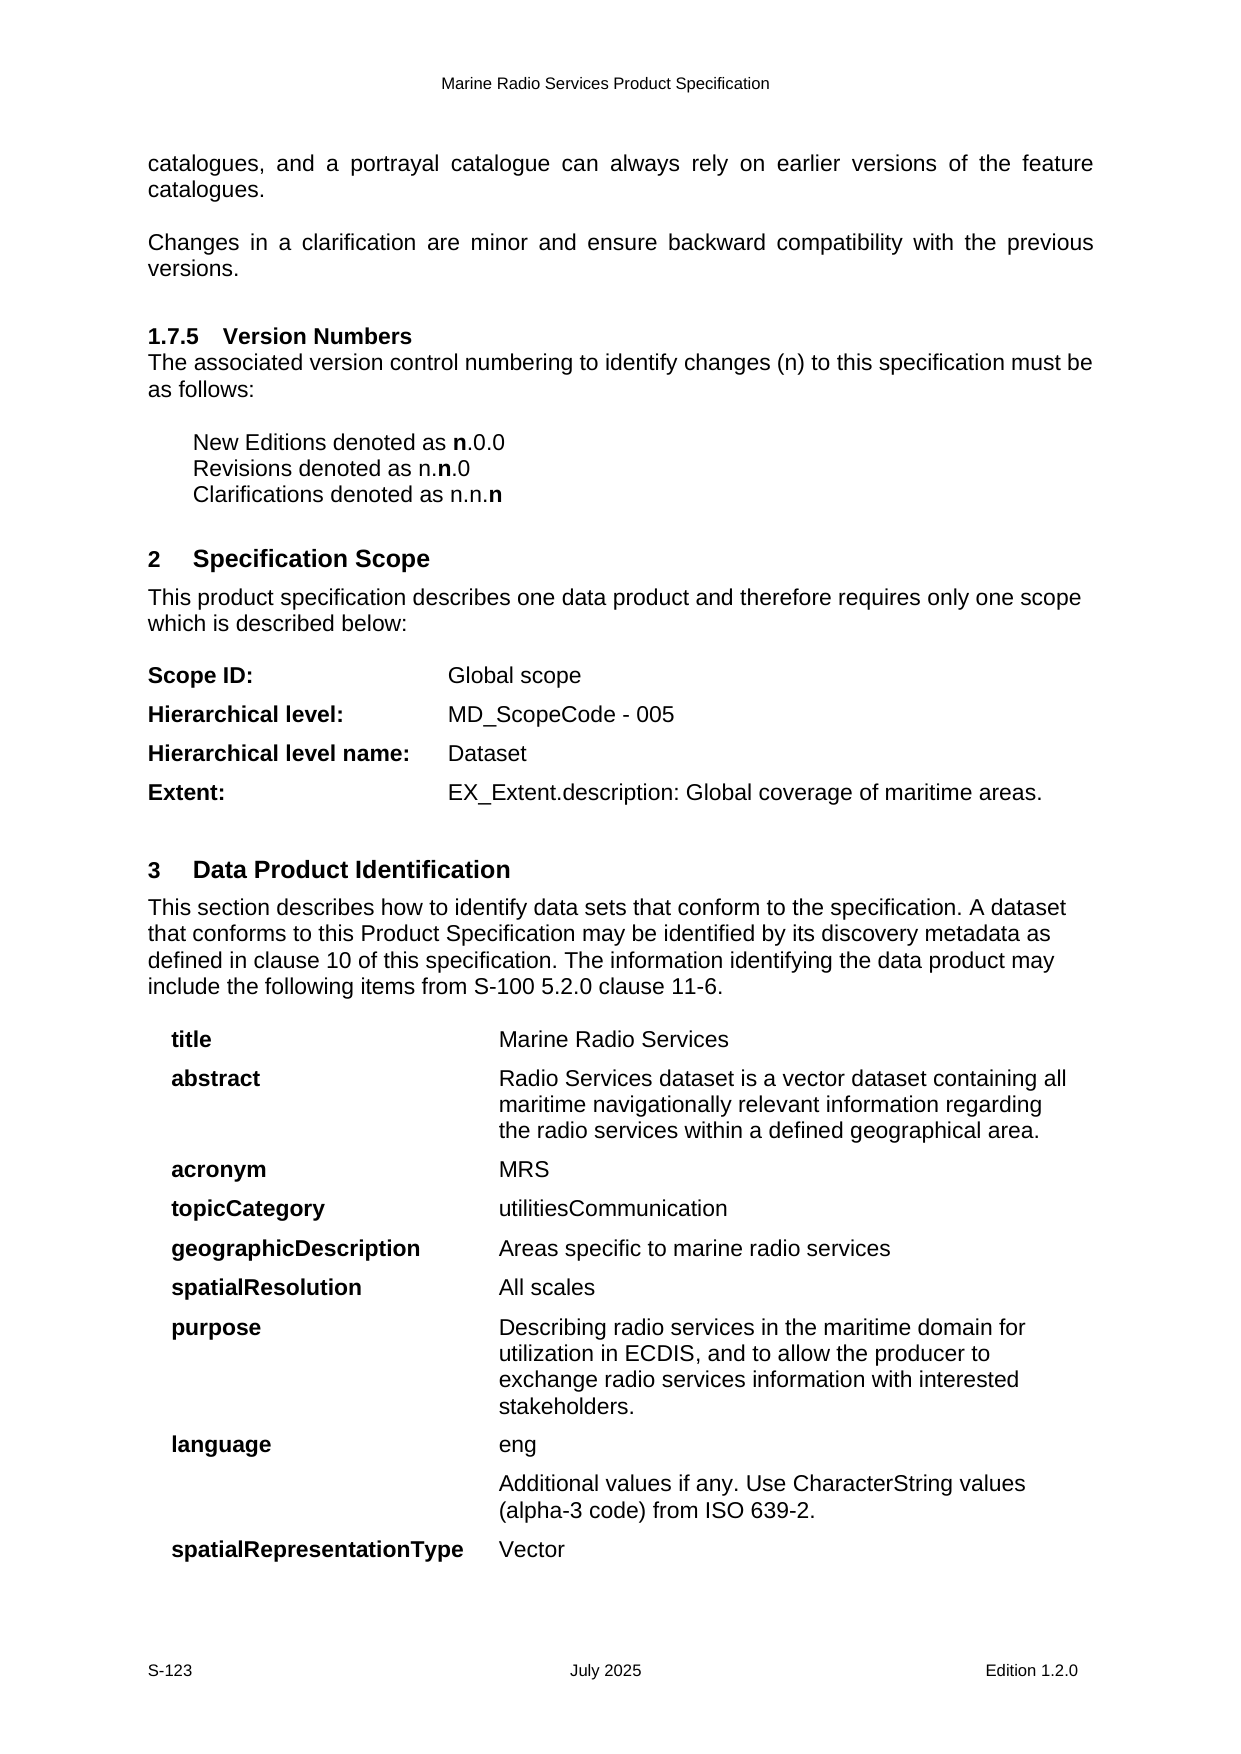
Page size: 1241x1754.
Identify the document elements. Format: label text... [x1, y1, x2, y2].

table_cell Vector [487, 1536, 1092, 1575]
table_header title [160, 1026, 487, 1064]
text New Editions denoted as n.0.0 [193, 428, 1094, 455]
table_cell All scales [487, 1274, 1092, 1313]
table_cell abstract [160, 1065, 487, 1156]
text Extent: EX_Extent.description: Global coverage of maritime areas. [148, 779, 1094, 805]
text Scope ID: Global scope [148, 662, 1094, 689]
table_cell Describing radio services in the maritime domain for utilization in ECDIS, and to allow the producer to exchange radio services information with interested stakeholders. [487, 1314, 1092, 1431]
table_cell acronym [160, 1156, 487, 1195]
text This product specification describes one data product and therefore requires only one scope which is described below: [148, 583, 1094, 636]
table_cell purpose [160, 1314, 487, 1431]
text Changes in a clarification are minor and ensure backward compatibility with the previous versions. [148, 229, 1094, 282]
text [148, 150, 1094, 203]
table_cell Radio Services dataset is a vector dataset containing all maritime navigationally relevant information regarding the radio services within a defined geographical area. [487, 1065, 1092, 1156]
table_cell MRS [487, 1156, 1092, 1195]
table_header Marine Radio Services [487, 1026, 1092, 1064]
text Hierarchical level name: Dataset [148, 740, 1094, 767]
table_cell topicCategory [160, 1195, 487, 1235]
table_cell spatialRepresentationType [160, 1536, 487, 1575]
table_cell spatialResolution [160, 1274, 487, 1313]
subtitle Version Numbers [148, 323, 1094, 349]
table_cell geographicDescription [160, 1235, 487, 1274]
table_cell eng Additional values if any. Use CharacterString values (alpha-3 code) from ISO 639-2. [487, 1431, 1092, 1536]
text This section describes how to identify data sets that conform to the specification. A dataset that conforms to this Product Specification may be identified by its discovery metadata as defined in clause 10 of this specification. The information identifying the data product may include the following items from S-100 5.2.0 clause 11-6. [148, 894, 1094, 999]
text Revisions denoted as n.n.0 [193, 455, 1094, 481]
text The associated version control numbering to identify changes (n) to this specification must be as follows: [148, 349, 1094, 402]
text Hierarchical level: MD_ScopeCode - 005 [148, 701, 1094, 728]
text Clarifications denoted as n.n.n [193, 481, 1094, 507]
table_cell Areas specific to marine radio services [487, 1235, 1092, 1274]
table_cell utilitiesCommunication [487, 1195, 1092, 1235]
table_cell language [160, 1431, 487, 1536]
subtitle Data Product Identification [148, 855, 1094, 883]
subtitle Specification Scope [148, 544, 1094, 573]
